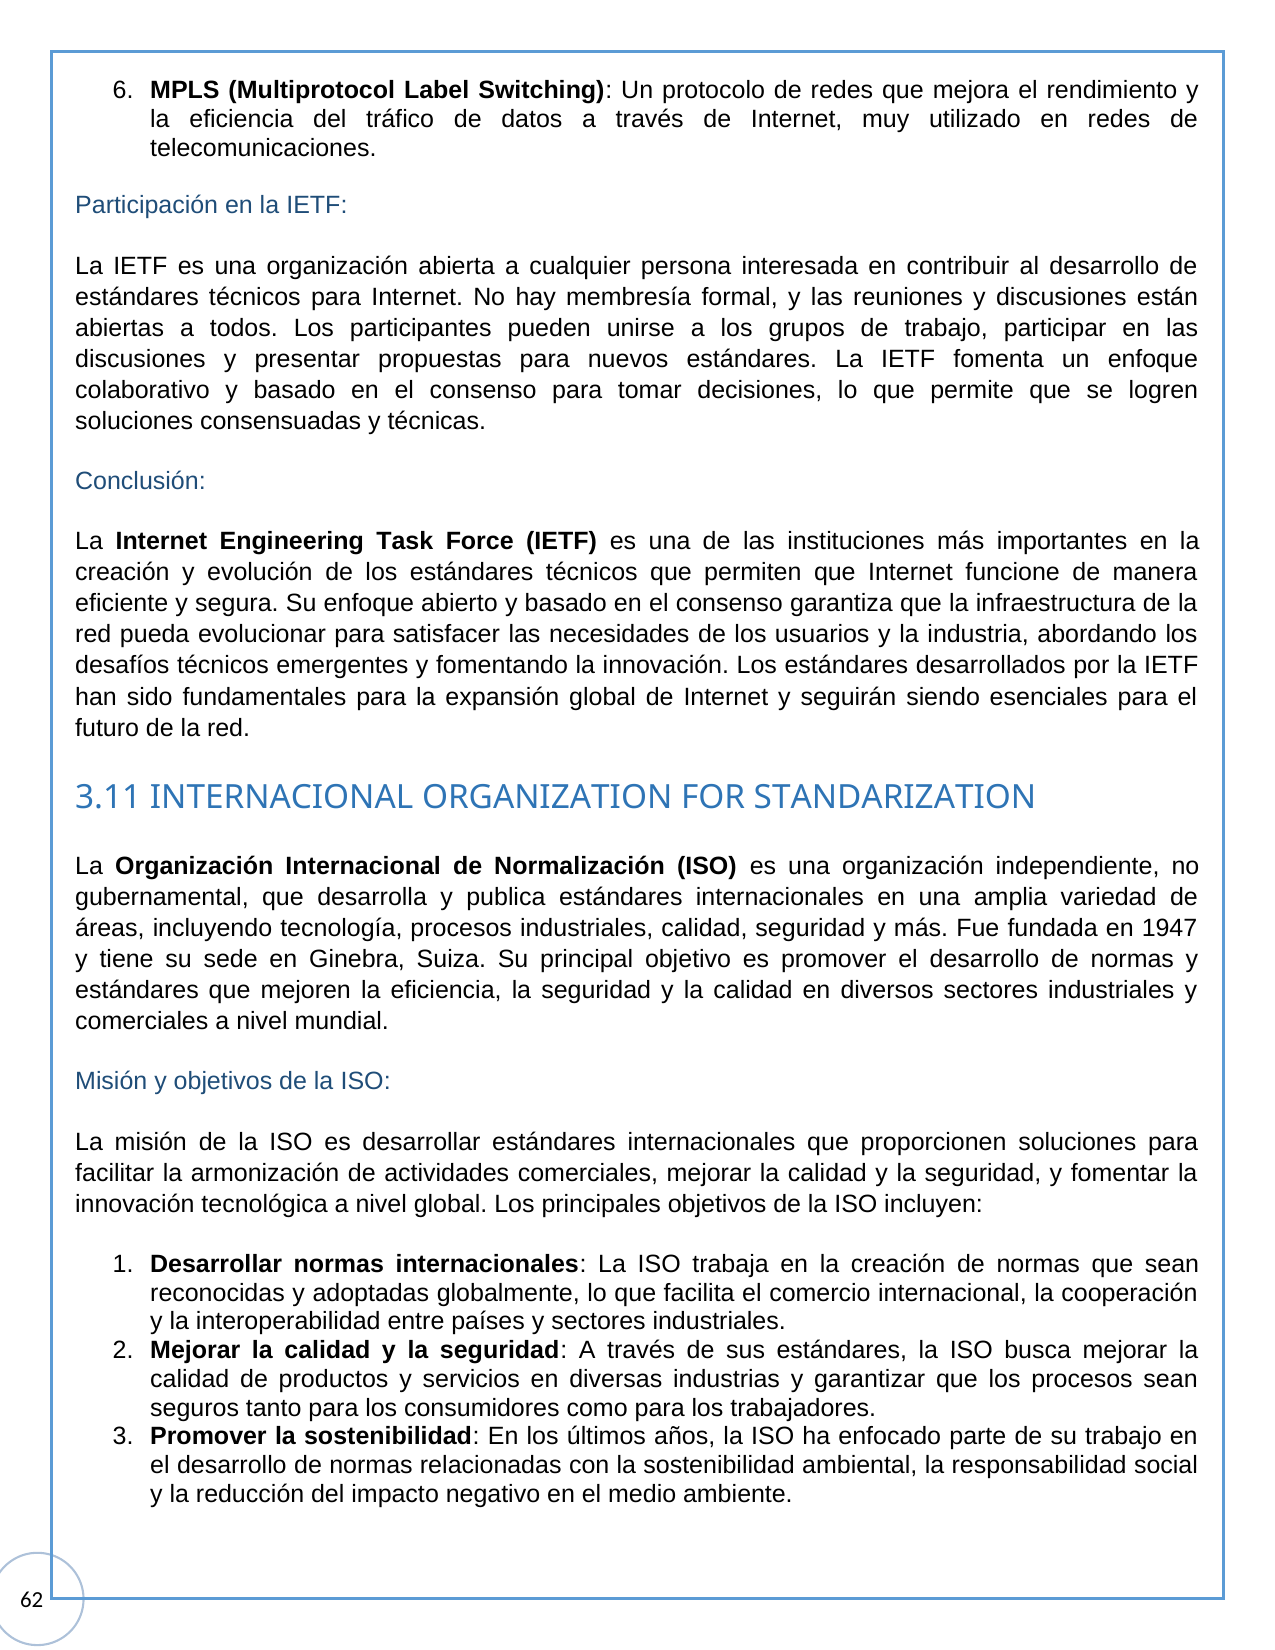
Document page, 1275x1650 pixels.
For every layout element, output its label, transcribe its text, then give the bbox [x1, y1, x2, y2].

text La misión de la ISO es desarrollar estándares internacionales que proporcionen soluciones para facilitar la armonización de actividades comerciales, mejorar la calidad y la seguridad, y fomentar la innovación tecnológica a nivel global. Los principales objetivos de la ISO incluyen: [75, 1126, 1200, 1217]
subtitle Misión y objetivos de la ISO: [75, 1066, 1200, 1095]
list Promover la sostenibilidad: En los últimos años, la ISO ha enfocado parte de su trabajo en el desarrollo de normas relacionadas con la sostenibilidad ambiental, la responsabilidad social y la reducción del impacto negativo en el medio ambiente. [112, 1421, 1200, 1507]
text La IETF es una organización abierta a cualquier persona interesada en contribuir al desarrollo de estándares técnicos para Internet. No hay membresía formal, y las reuniones y discusiones están abiertas a todos. Los participantes pueden unirse a los grupos de trabajo, participar en las discusiones y presentar propuestas para nuevos estándares. La IETF fomenta un enfoque colaborativo y basado en el consenso para tomar decisiones, lo que permite que se logren soluciones consensuadas y técnicas. [75, 251, 1200, 434]
list Desarrollar normas internacionales: La ISO trabaja en la creación de normas que sean reconocidas y adoptadas globalmente, lo que facilita el comercio internacional, la cooperación y la interoperabilidad entre países y sectores industriales. [112, 1249, 1200, 1335]
subtitle Conclusión: [75, 466, 1200, 495]
list Mejorar la calidad y la seguridad: A través de sus estándares, la ISO busca mejorar la calidad de productos y servicios en diversas industrias y garantizar que los procesos sean seguros tanto para los consumidores como para los trabajadores. [112, 1335, 1200, 1421]
subtitle 3.11 INTERNACIONAL ORGANIZATION FOR STANDARIZATION [75, 773, 1200, 818]
text La Organización Internacional de Normalización (ISO) es una organización independiente, no gubernamental, que desarrolla y publica estándares internacionales en una amplia variedad de áreas, incluyendo tecnología, procesos industriales, calidad, seguridad y más. Fue fundada en 1947 y tiene su sede en Ginebra, Suiza. Su principal objetivo es promover el desarrollo de normas y estándares que mejoren la eficiencia, la seguridad y la calidad en diversos sectores industriales y comerciales a nivel mundial. [75, 851, 1200, 1035]
text La Internet Engineering Task Force (IETF) es una de las instituciones más importantes en la creación y evolución de los estándares técnicos que permiten que Internet funcione de manera eficiente y segura. Su enfoque abierto y basado en el consenso garantiza que la infraestructura de la red pueda evolucionar para satisfacer las necesidades de los usuarios y la industria, abordando los desafíos técnicos emergentes y fomentando la innovación. Los estándares desarrollados por la IETF han sido fundamentales para la expansión global de Internet y seguirán siendo esenciales para el futuro de la red. [75, 526, 1200, 741]
list MPLS (Multiprotocol Label Switching): Un protocolo de redes que mejora el rendimiento y la eficiencia del tráfico de datos a través de Internet, muy utilizado en redes de telecomunicaciones. [112, 75, 1200, 161]
subtitle Participación en la IETF: [75, 190, 1200, 219]
